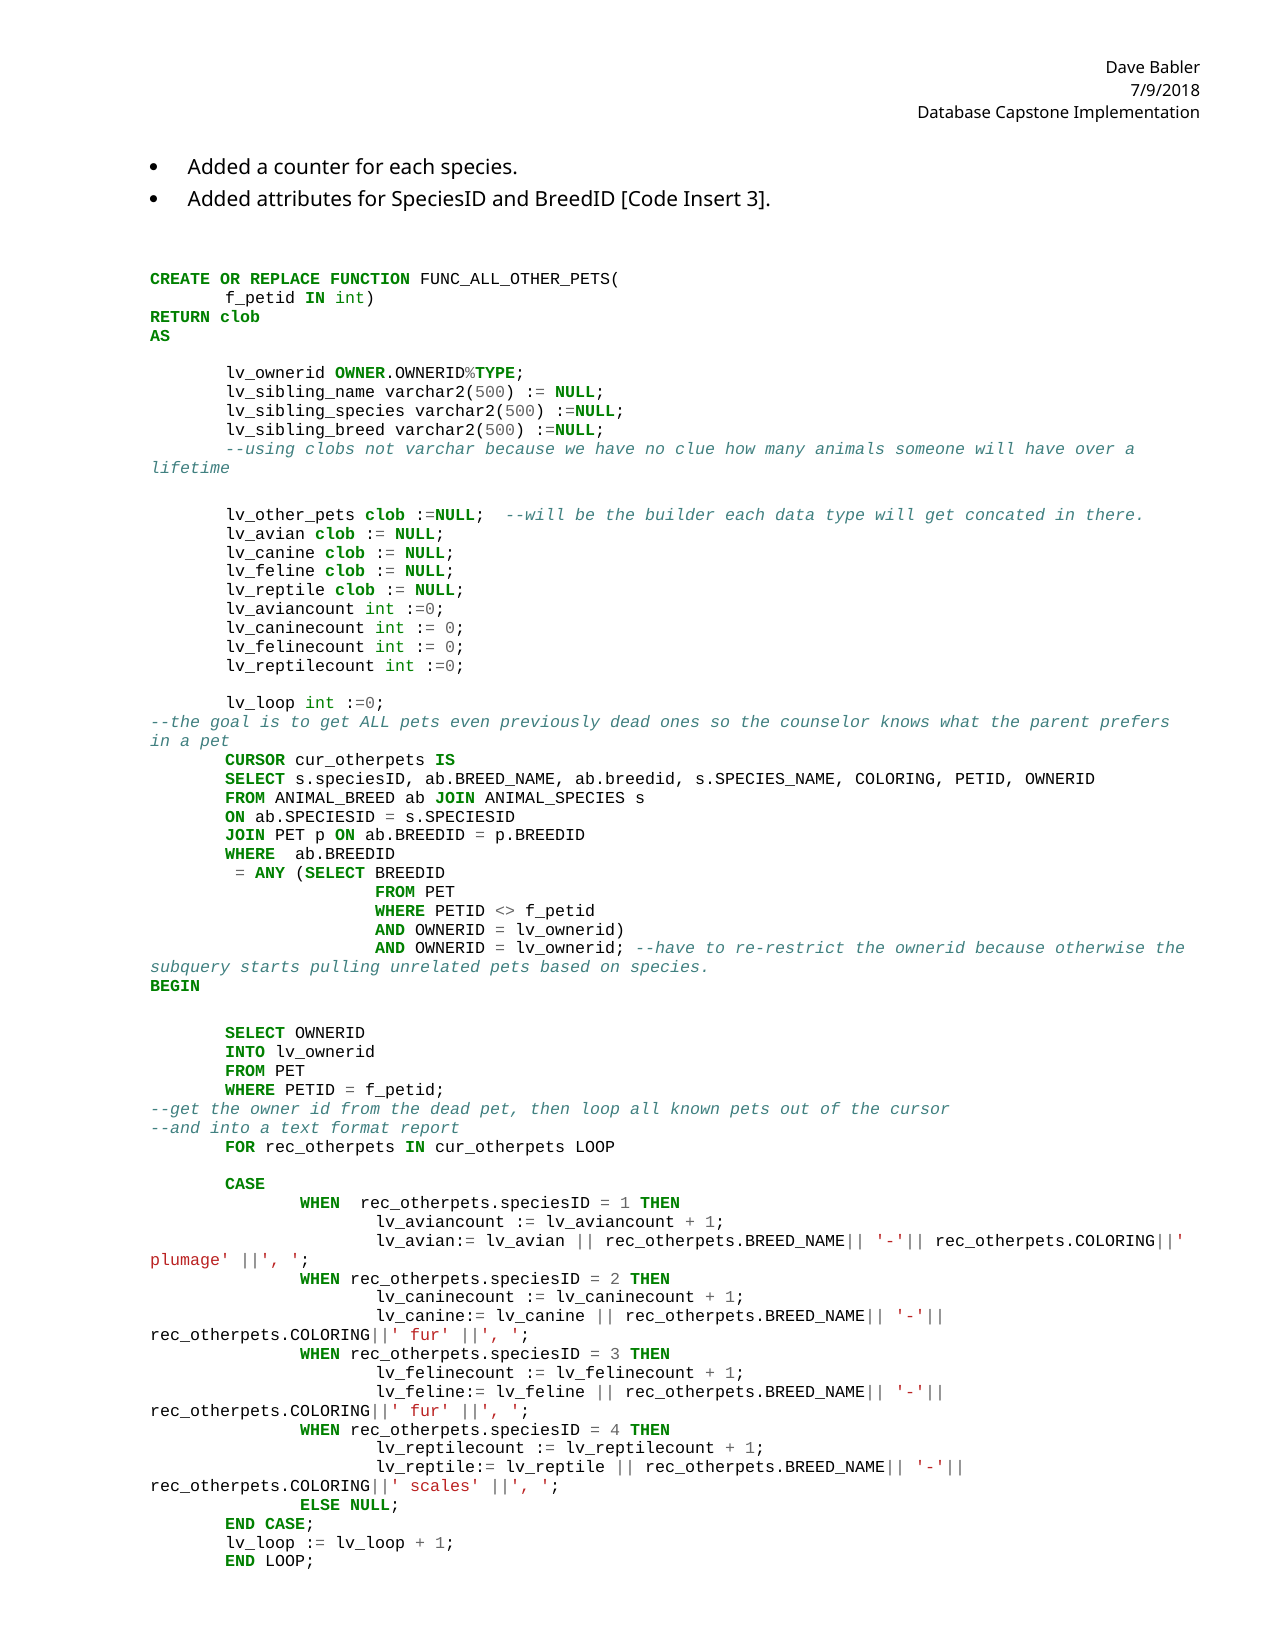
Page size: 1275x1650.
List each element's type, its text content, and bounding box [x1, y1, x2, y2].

text FROM ANIMAL_BREED ab JOIN ANIMAL_SPECIES s [150, 789, 1200, 808]
text --the goal is to get ALL pets even previously dead ones so the counselor knows what the parent prefers in a pet [150, 714, 1200, 752]
text lv_reptilecount int :=0; [150, 657, 1200, 676]
text AND OWNERID = lv_ownerid) [150, 921, 1200, 940]
text lv_reptilecount := lv_reptilecount + 1; [150, 1440, 1200, 1459]
text lv_sibling_name varchar2(500) := NULL; [150, 384, 1200, 403]
text lv_feline:= lv_feline || rec_otherpets.BREED_NAME|| '-'|| rec_otherpets.COLORING||' fur' ||', '; [150, 1383, 1200, 1421]
text SELECT s.speciesID, ab.BREED_NAME, ab.breedid, s.SPECIES_NAME, COLORING, PETID, OWNERID [150, 770, 1200, 789]
text lv_avian clob := NULL; [150, 525, 1200, 544]
text lv_felinecount int := 0; [150, 638, 1200, 657]
text --get the owner id from the dead pet, then loop all known pets out of the cursor [150, 1101, 1200, 1119]
list Added a counter for each species. [150, 152, 1200, 180]
text CREATE OR REPLACE FUNCTION FUNC_ALL_OTHER_PETS( [150, 271, 1200, 289]
text lv_avian:= lv_avian || rec_otherpets.BREED_NAME|| '-'|| rec_otherpets.COLORING||' plumage' ||', '; [150, 1232, 1200, 1270]
text lv_other_pets clob :=NULL; --will be the builder each data type will get concated in there. [150, 506, 1200, 525]
text AS [150, 327, 1200, 346]
text ELSE NULL; [150, 1496, 1200, 1515]
text WHEN rec_otherpets.speciesID = 2 THEN [150, 1270, 1200, 1289]
text = ANY (SELECT BREEDID [150, 865, 1200, 883]
text END CASE; [150, 1515, 1200, 1534]
text lv_feline clob := NULL; [150, 563, 1200, 582]
text BEGIN [150, 978, 1200, 997]
text lv_caninecount := lv_caninecount + 1; [150, 1289, 1200, 1308]
text FROM PET [150, 1063, 1200, 1082]
text lv_sibling_breed varchar2(500) :=NULL; [150, 421, 1200, 440]
text END LOOP; [150, 1553, 1200, 1572]
text lv_loop int :=0; [150, 695, 1200, 714]
text lv_felinecount := lv_felinecount + 1; [150, 1364, 1200, 1383]
text lv_loop := lv_loop + 1; [150, 1534, 1200, 1553]
text lv_ownerid OWNER.OWNERID%TYPE; [150, 365, 1200, 384]
text lv_reptile clob := NULL; [150, 582, 1200, 601]
text WHERE PETID <> f_petid [150, 902, 1200, 921]
list Added attributes for SpeciesID and BreedID [Code Insert 3]. [150, 184, 1200, 213]
text JOIN PET p ON ab.BREEDID = p.BREEDID [150, 827, 1200, 846]
text lv_aviancount int :=0; [150, 601, 1200, 619]
text WHEN rec_otherpets.speciesID = 3 THEN [150, 1346, 1200, 1364]
text SELECT OWNERID [150, 1025, 1200, 1044]
text --and into a text format report [150, 1119, 1200, 1138]
text CURSOR cur_otherpets IS [150, 752, 1200, 770]
text INTO lv_ownerid [150, 1044, 1200, 1063]
text --using clobs not varchar because we have no clue how many animals someone will have over a lifetime [150, 440, 1200, 478]
text lv_aviancount := lv_aviancount + 1; [150, 1214, 1200, 1232]
text CASE [150, 1176, 1200, 1195]
text WHEN rec_otherpets.speciesID = 1 THEN [150, 1195, 1200, 1214]
text lv_sibling_species varchar2(500) :=NULL; [150, 403, 1200, 421]
text FOR rec_otherpets IN cur_otherpets LOOP [150, 1138, 1200, 1157]
text WHEN rec_otherpets.speciesID = 4 THEN [150, 1421, 1200, 1440]
text lv_caninecount int := 0; [150, 619, 1200, 638]
text lv_canine:= lv_canine || rec_otherpets.BREED_NAME|| '-'|| rec_otherpets.COLORING||' fur' ||', '; [150, 1308, 1200, 1346]
text lv_canine clob := NULL; [150, 544, 1200, 563]
text WHERE ab.BREEDID [150, 846, 1200, 865]
text lv_reptile:= lv_reptile || rec_otherpets.BREED_NAME|| '-'|| rec_otherpets.COLORING||' scales' ||', '; [150, 1459, 1200, 1496]
text FROM PET [150, 883, 1200, 902]
text WHERE PETID = f_petid; [150, 1082, 1200, 1101]
text ON ab.SPECIESID = s.SPECIESID [150, 808, 1200, 827]
text RETURN clob [150, 308, 1200, 327]
text f_petid IN int) [150, 289, 1200, 308]
text AND OWNERID = lv_ownerid; --have to re-restrict the ownerid because otherwise the subquery starts pulling unrelated pets based on species. [150, 940, 1200, 978]
